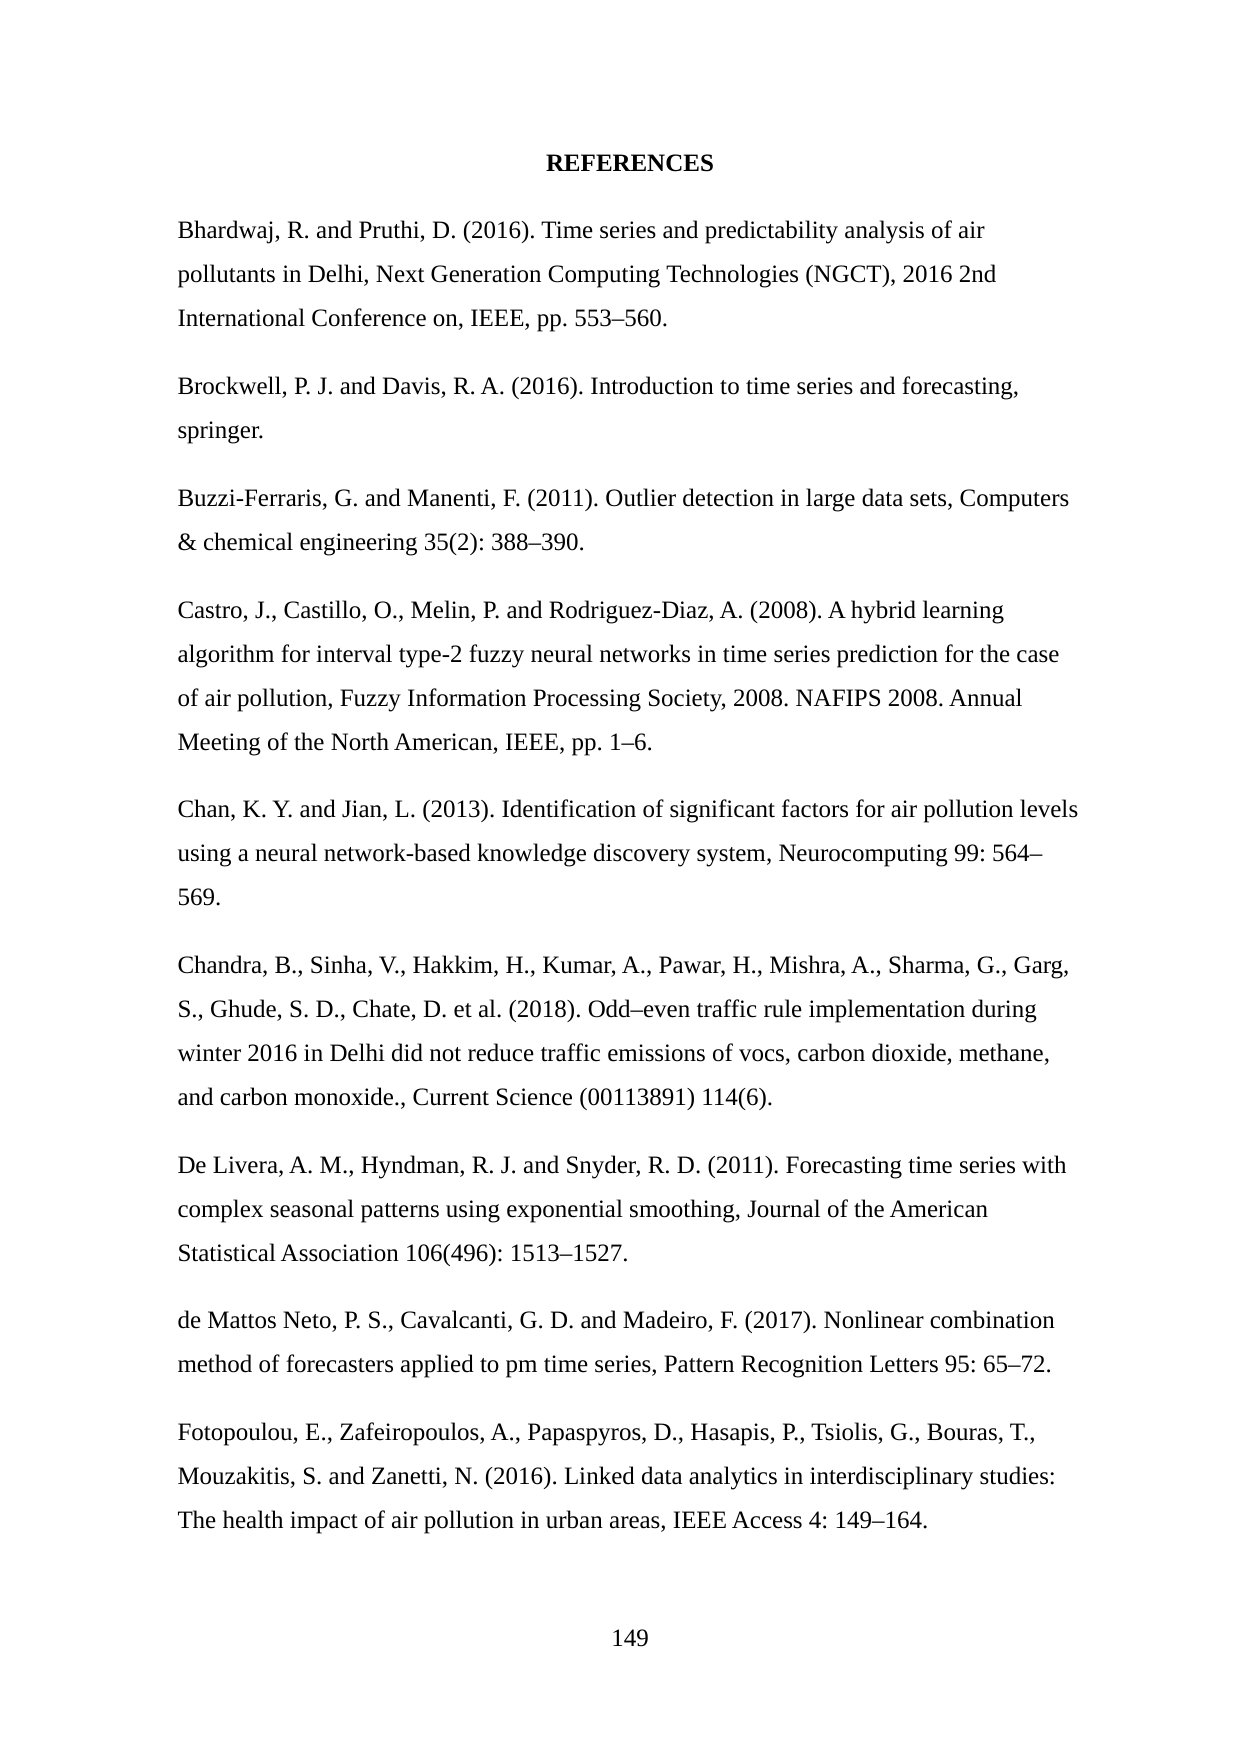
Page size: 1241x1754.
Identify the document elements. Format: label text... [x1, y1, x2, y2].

text Brockwell, P. J. and Davis, R. A. (2016). Introduction to time series and forecasting, springer. [177, 371, 1083, 444]
text Chandra, B., Sinha, V., Hakkim, H., Kumar, A., Pawar, H., Mishra, A., Sharma, G., Garg, S., Ghude, S. D., Chate, D. et al. (2018). Odd–even traffic rule implementation during winter 2016 in Delhi did not reduce traffic emissions of vocs, carbon dioxide, methane, and carbon monoxide., Current Science (00113891) 114(6). [177, 950, 1083, 1111]
text de Mattos Neto, P. S., Cavalcanti, G. D. and Madeiro, F. (2017). Nonlinear combination method of forecasters applied to pm time series, Pattern Recognition Letters 95: 65–72. [177, 1306, 1083, 1378]
text REFERENCES [177, 148, 1083, 176]
text Bhardwaj, R. and Pruthi, D. (2016). Time series and predictability analysis of air pollutants in Delhi, Next Generation Computing Technologies (NGCT), 2016 2nd International Conference on, IEEE, pp. 553–560. [177, 216, 1083, 332]
text Buzzi-Ferraris, G. and Manenti, F. (2011). Outlier detection in large data sets, Computers & chemical engineering 35(2): 388–390. [177, 483, 1083, 556]
text Chan, K. Y. and Jian, L. (2013). Identification of significant factors for air pollution levels using a neural network-based knowledge discovery system, Neurocomputing 99: 564– 569. [177, 794, 1083, 911]
text Castro, J., Castillo, O., Melin, P. and Rodriguez-Diaz, A. (2008). A hybrid learning algorithm for interval type-2 fuzzy neural networks in time series prediction for the case of air pollution, Fuzzy Information Processing Society, 2008. NAFIPS 2008. Annual Meeting of the North American, IEEE, pp. 1–6. [177, 595, 1083, 755]
text De Livera, A. M., Hyndman, R. J. and Snyder, R. D. (2011). Forecasting time series with complex seasonal patterns using exponential smoothing, Journal of the American Statistical Association 106(496): 1513–1527. [177, 1150, 1083, 1267]
text Fotopoulou, E., Zafeiropoulos, A., Papaspyros, D., Hasapis, P., Tsiolis, G., Bouras, T., Mouzakitis, S. and Zanetti, N. (2016). Linked data analytics in interdisciplinary studies: The health impact of air pollution in urban areas, IEEE Access 4: 149–164. [177, 1417, 1083, 1534]
